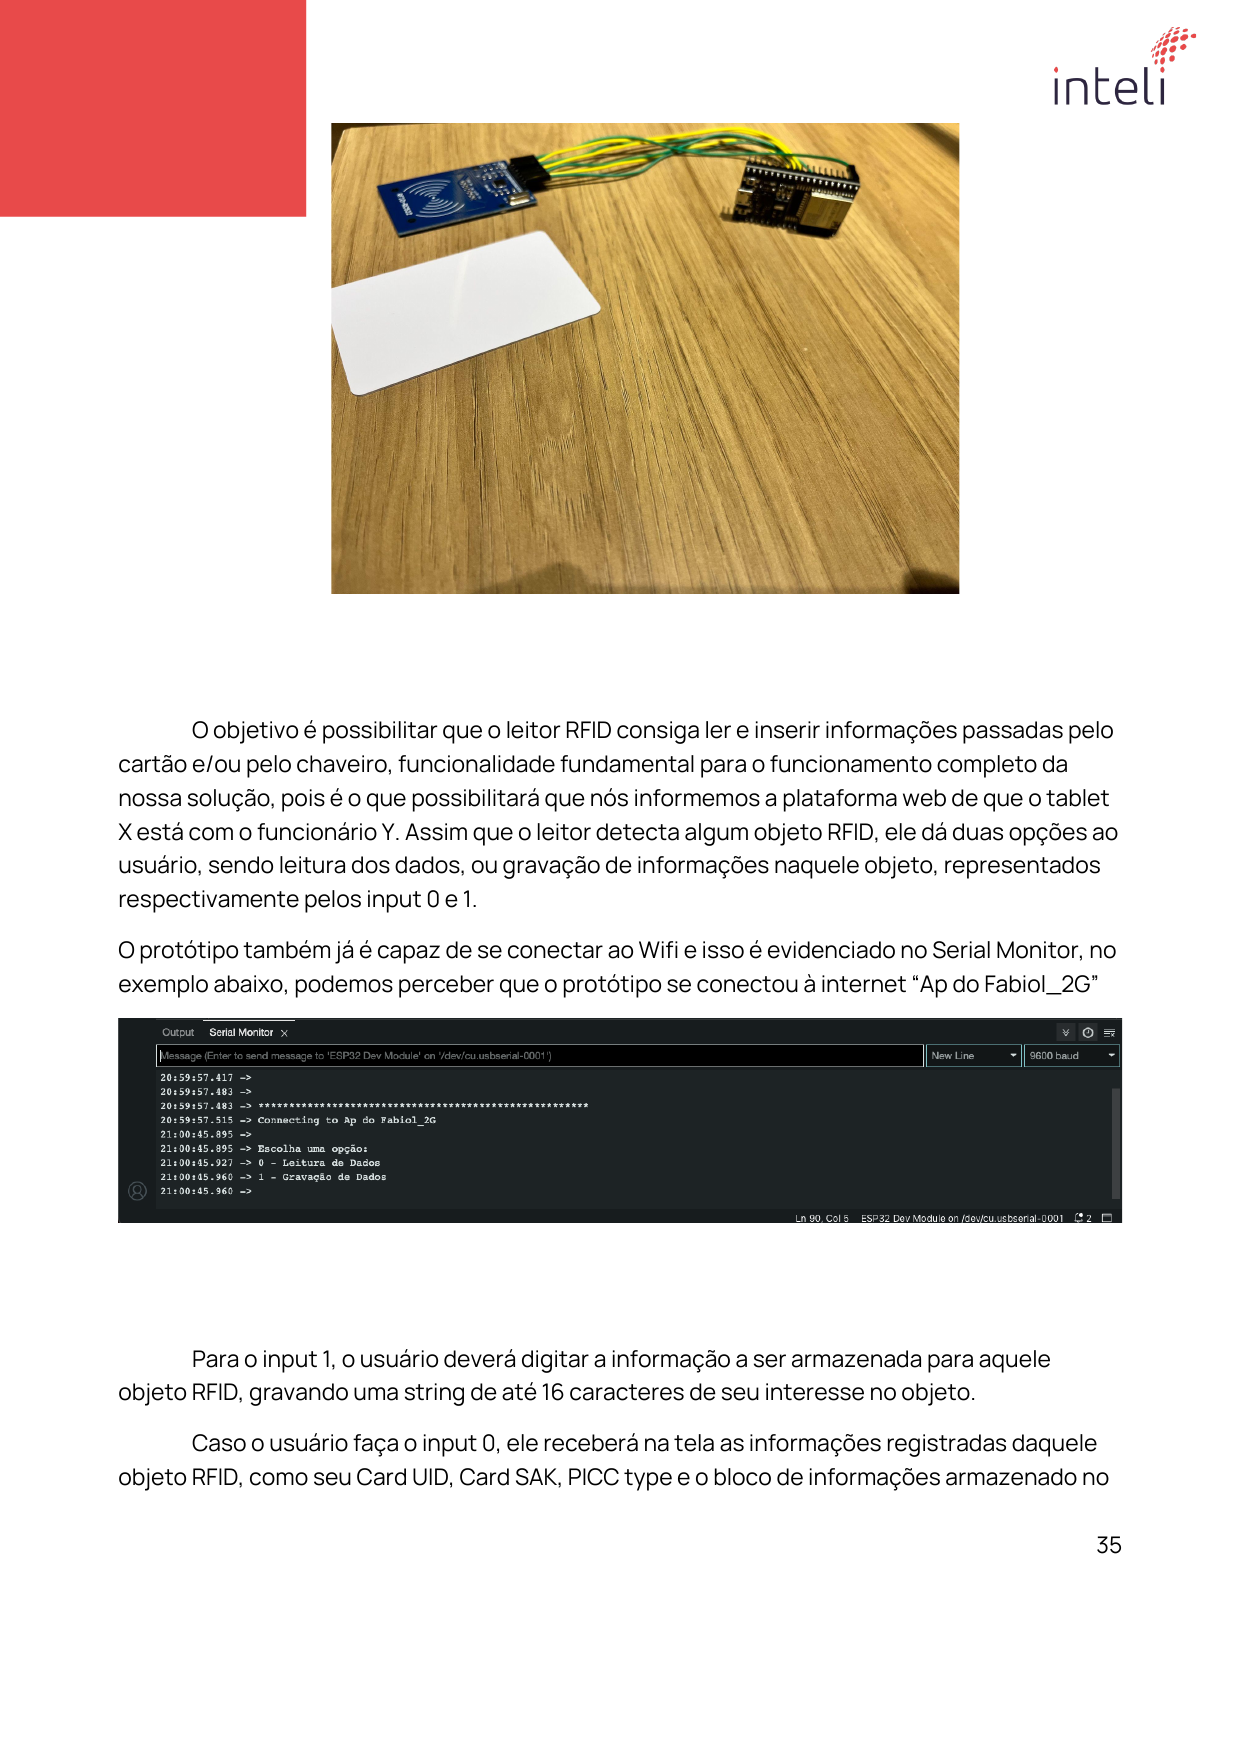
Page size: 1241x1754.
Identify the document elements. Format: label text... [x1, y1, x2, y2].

picture [331, 123, 960, 594]
picture [1054, 27, 1197, 105]
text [118, 1427, 1122, 1492]
text Para o input 1, o usuário deverá digitar a informação a ser armazenada para aquele objeto RFID, gravando uma string de até 16 caracteres de seu interesse no objeto. [118, 1342, 1122, 1408]
picture [0, 0, 307, 217]
text O objetivo é possibilitar que o leitor RFID consiga ler e inserir informações passadas pelo cartão e/ou pelo chaveiro, funcionalidade fundamental para o funcionamento completo da nossa solução, pois é o que possibilitará que nós informemos a plataforma web de que o tablet X está com o funcionário Y. Assim que o leitor detecta algum objeto RFID, ele dá duas opções ao usuário, sendo leitura dos dados, ou gravação de informações naquele objeto, representados respectivamente pelos input 0 e 1. [118, 714, 1122, 914]
text O protótipo também já é capaz de se conectar ao Wifi e isso é evidenciado no Serial Monitor, no exemplo abaixo, podemos perceber que o protótipo se conectou à internet “Ap do Fabiol_2G” [118, 934, 1122, 999]
picture [118, 1018, 1123, 1223]
